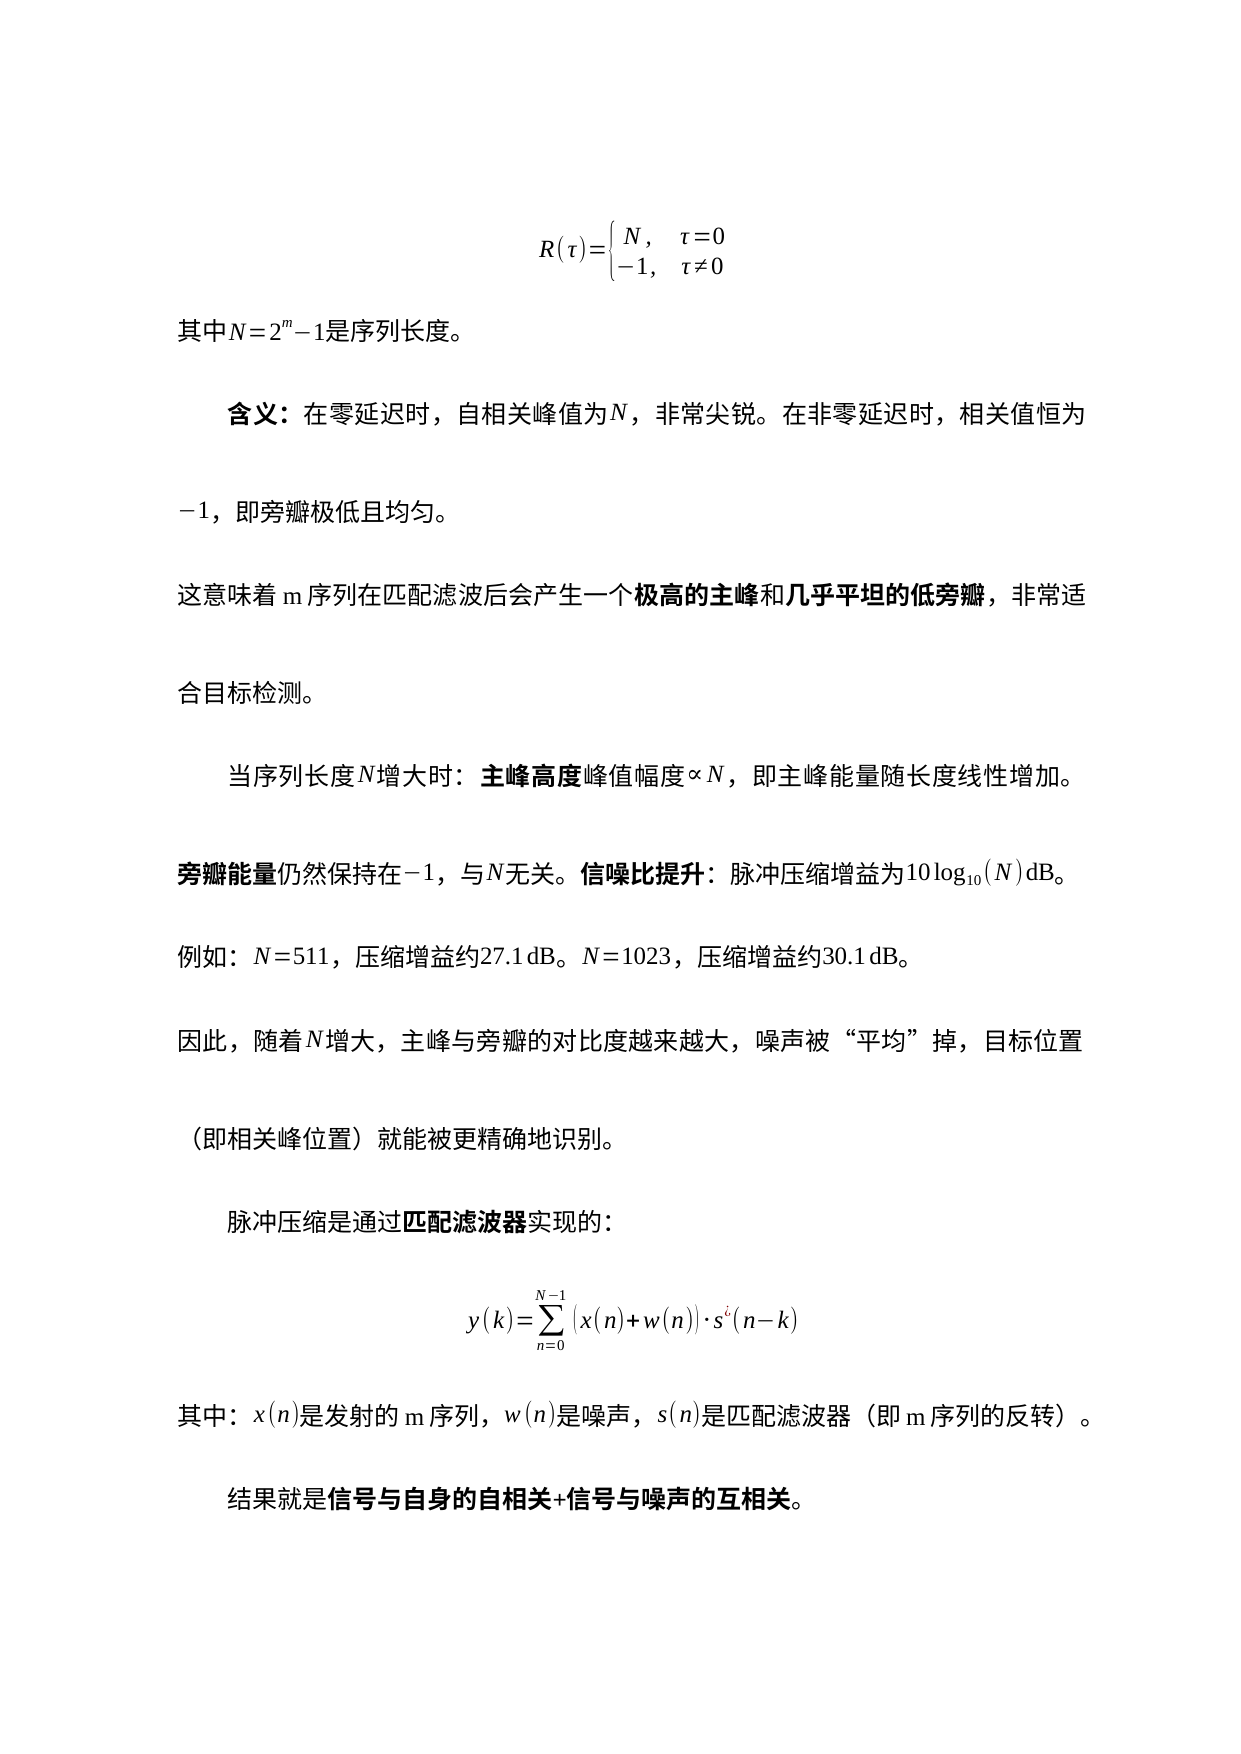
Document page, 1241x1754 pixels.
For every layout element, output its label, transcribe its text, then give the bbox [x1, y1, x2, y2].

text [177, 1465, 1087, 1530]
text 这意味着m序列在匹配滤波后会产生一个极高的主峰和几乎平坦的低旁瓣，非常适合目标检测。 [177, 561, 1087, 724]
text 其中是序列长度。 [177, 297, 1087, 362]
text 当序列长度增大时：主峰高度峰值幅度，即主峰能量随长度线性增加。旁瓣能量仍然保持在，与无关。信噪比提升：脉冲压缩增益为。 [177, 742, 1087, 905]
text 因此，随着增大，主峰与旁瓣的对比度越来越大，噪声被“平均”掉，目标位置（即相关峰位置）就能被更精确地识别。 [177, 1007, 1087, 1170]
text 例如：，压缩增益约。，压缩增益约。 [177, 923, 1087, 989]
text 其中：是发射的m序列，是噪声，是匹配滤波器（即m序列的反转）。 [177, 1382, 1087, 1447]
text 含义：在零延迟时，自相关峰值为，非常尖锐。在非零延迟时，相关值恒为，即旁瓣极低且均匀。 [177, 380, 1087, 543]
text 脉冲压缩是通过匹配滤波器实现的： [177, 1188, 1087, 1253]
